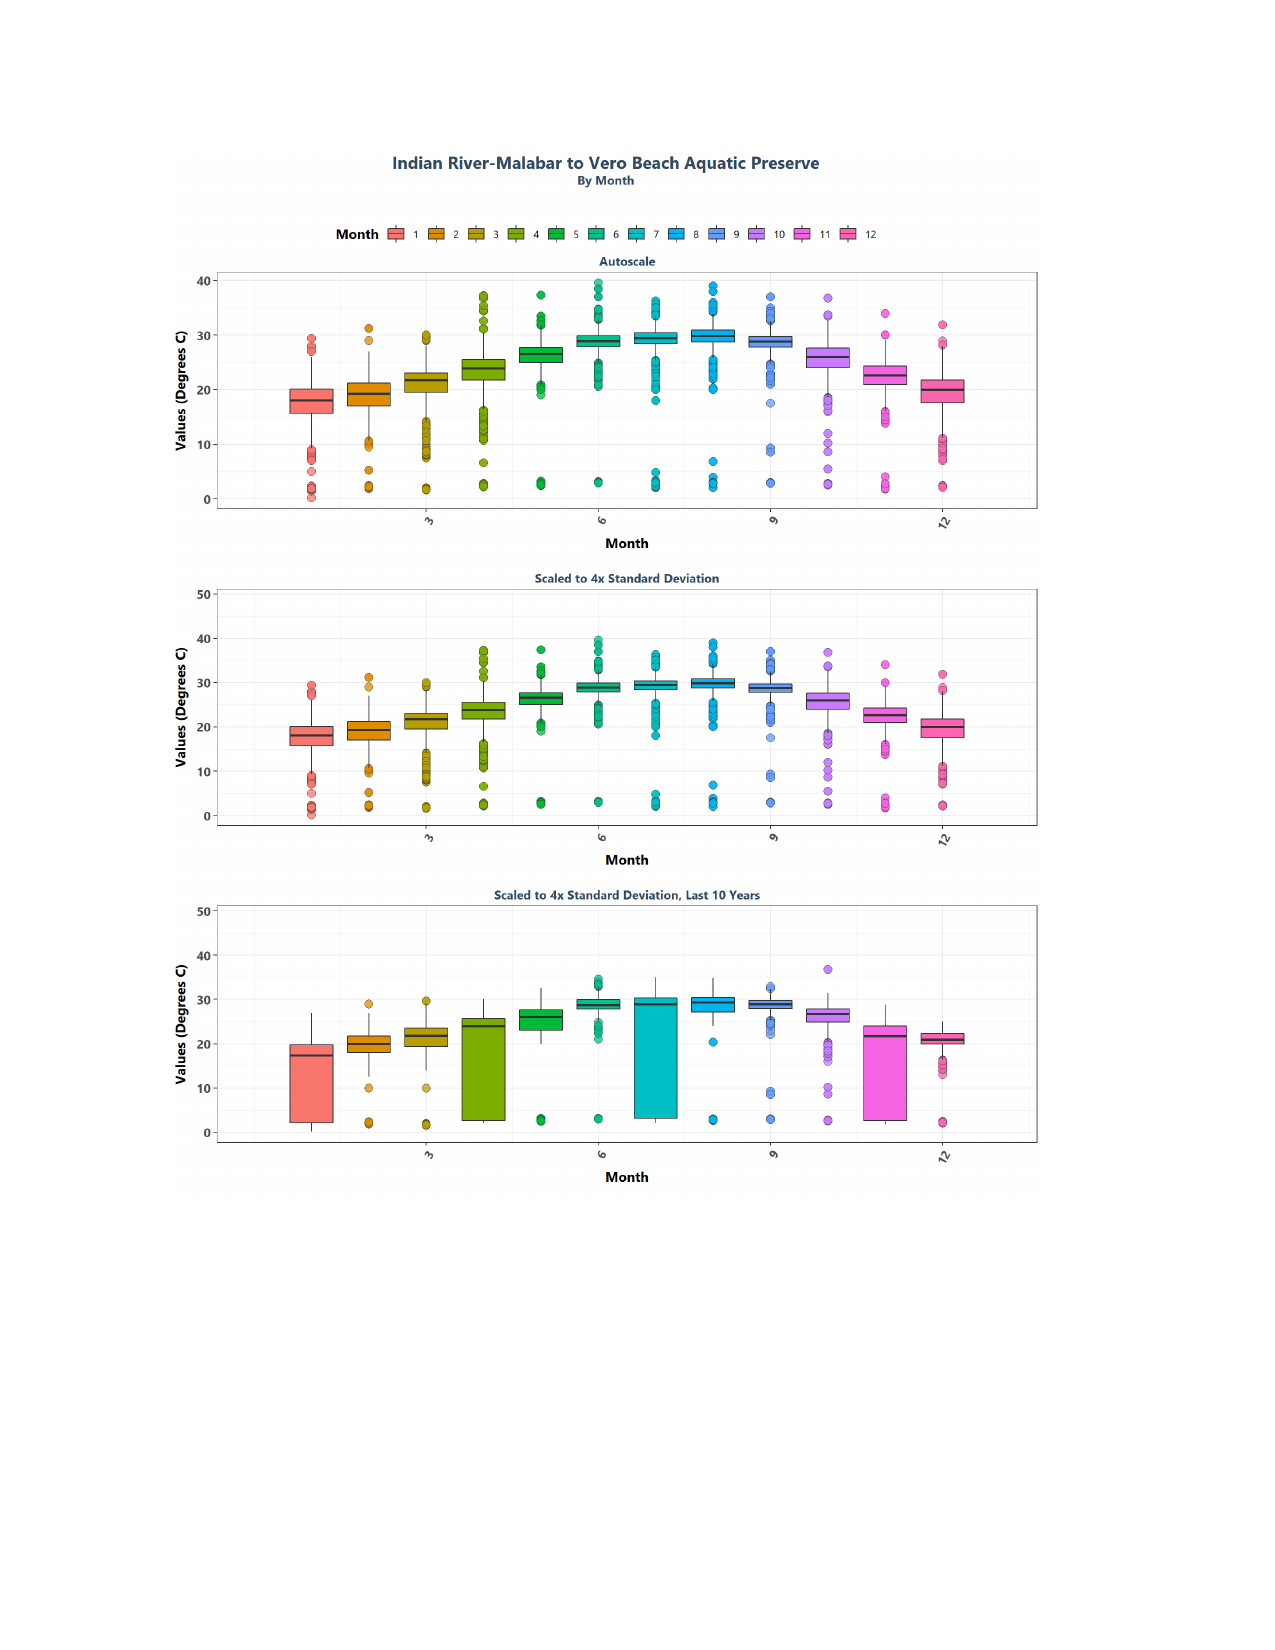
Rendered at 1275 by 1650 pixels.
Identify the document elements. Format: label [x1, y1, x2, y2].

picture [168, 150, 1044, 1200]
